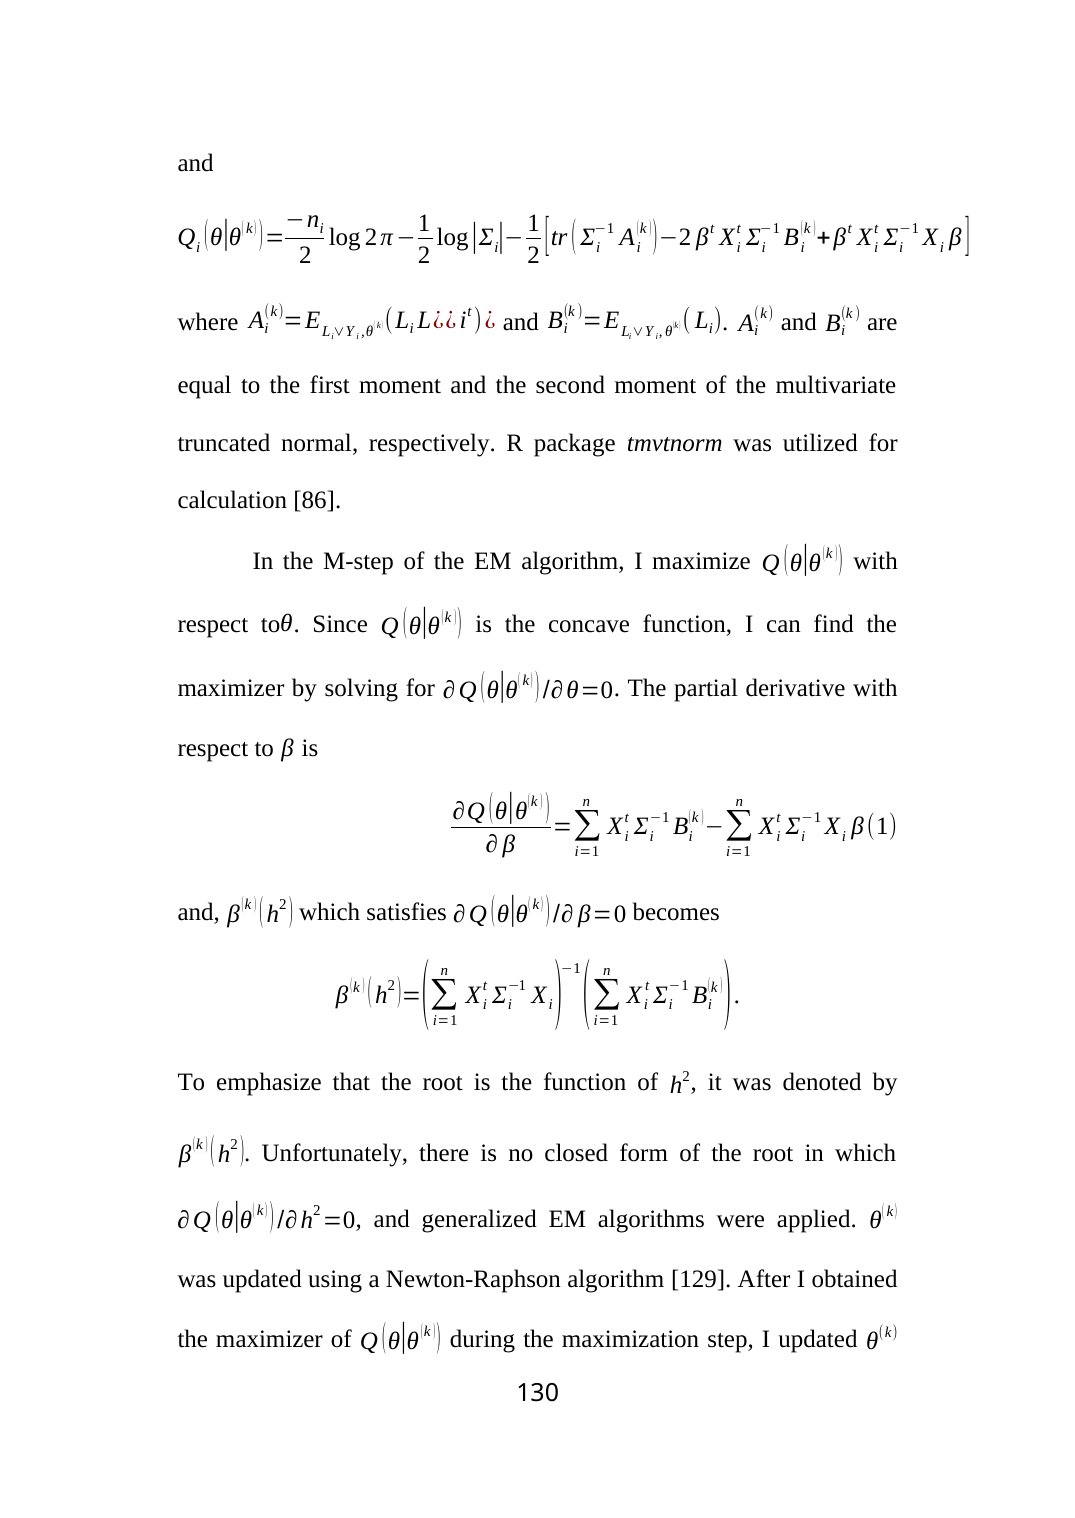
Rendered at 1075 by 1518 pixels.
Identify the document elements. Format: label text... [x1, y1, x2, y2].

text and [177, 148, 898, 176]
text and, which satisfies becomes [177, 894, 898, 929]
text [177, 1066, 898, 1356]
text where and . and are equal to the first moment and the second moment of the multivariate truncated normal, respectively. R package tmvtnorm was utilized for calculation [86]. [177, 302, 898, 514]
text In the M-step of the EM algorithm, I maximize with respect to. Since is the concave function, I can find the maximizer by solving for . The partial derivative with respect to is [177, 543, 898, 762]
